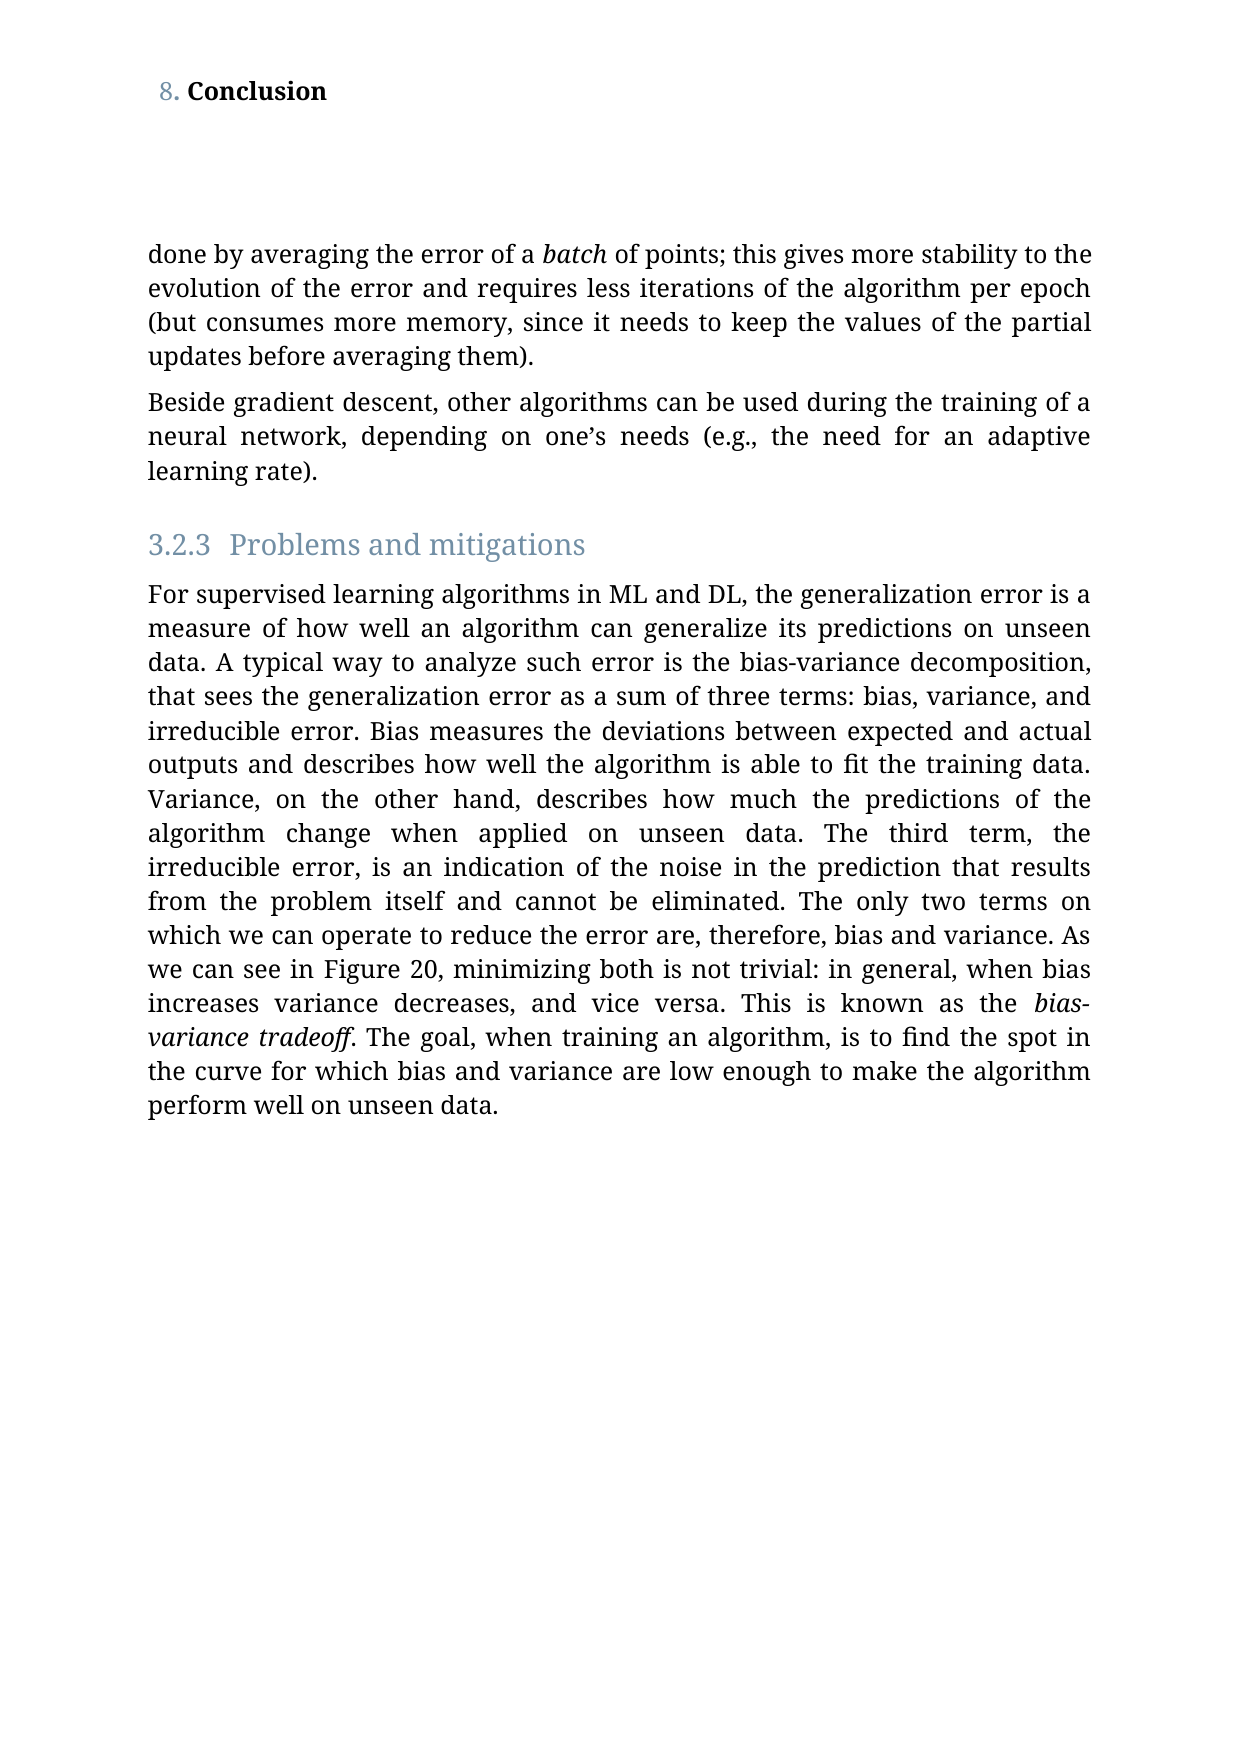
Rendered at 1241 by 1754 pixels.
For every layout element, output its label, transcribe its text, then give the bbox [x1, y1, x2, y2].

text Beside gradient descent, other algorithms can be used during the training of a neural network, depending on one’s needs (e.g., the need for an adaptive learning rate). [148, 385, 1092, 487]
text For supervised learning algorithms in ML and DL, the generalization error is a measure of how well an algorithm can generalize its predictions on unseen data. A typical way to analyze such error is the bias-variance decomposition, that sees the generalization error as a sum of three terms: bias, variance, and irreducible error. Bias measures the deviations between expected and actual outputs and describes how well the algorithm is able to fit the training data. Variance, on the other hand, describes how much the predictions of the algorithm change when applied on unseen data. The third term, the irreducible error, is an indication of the noise in the prediction that results from the problem itself and cannot be eliminated. The only two terms on which we can operate to reduce the error are, therefore, bias and variance. As we can see in Figure 20, minimizing both is not trivial: in general, when bias increases variance decreases, and vice versa. This is known as the bias-variance tradeoff. The goal, when training an algorithm, is to find the spot in the curve for which bias and variance are low enough to make the algorithm perform well on unseen data. [148, 577, 1092, 1122]
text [148, 236, 1092, 372]
subtitle Problems and mitigations [148, 525, 1092, 564]
